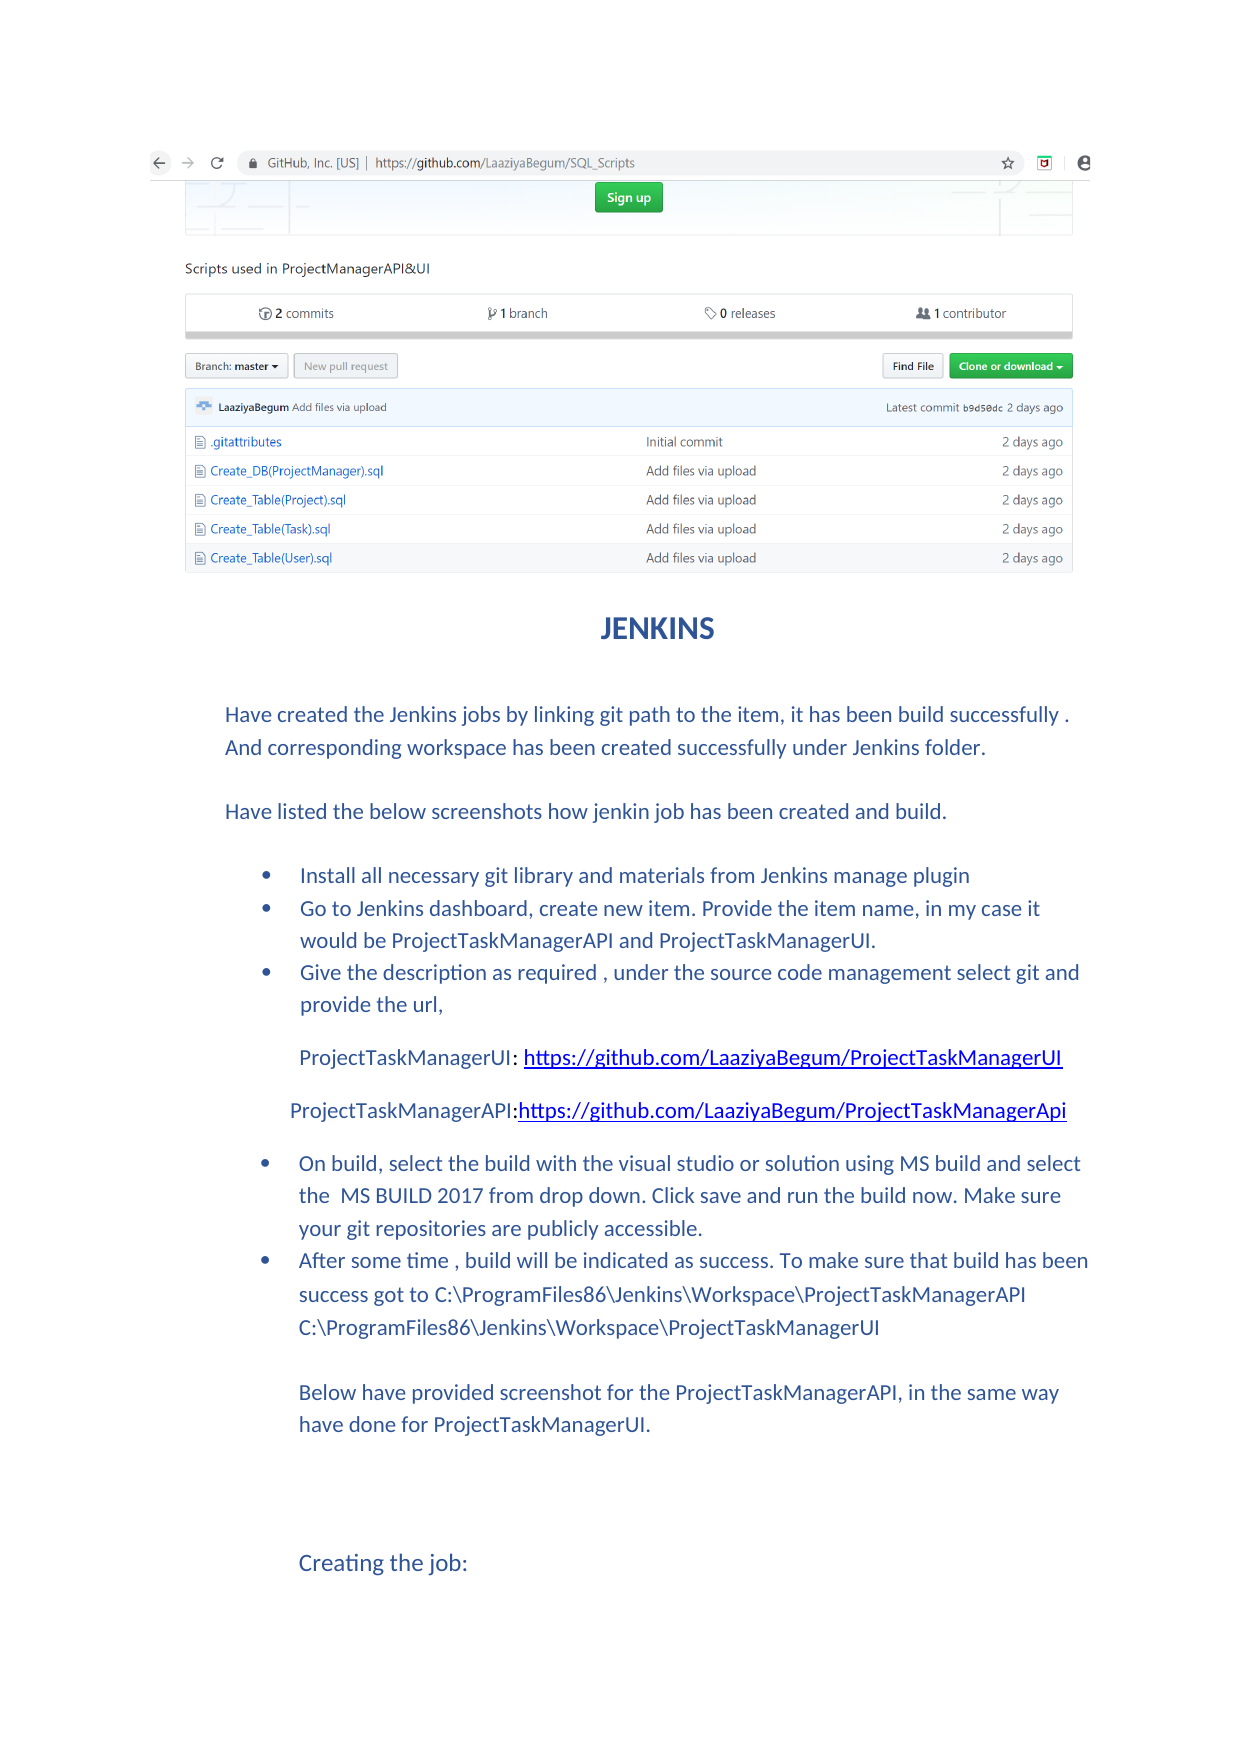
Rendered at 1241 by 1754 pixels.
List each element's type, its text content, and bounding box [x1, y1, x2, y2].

list Go to Jenkins dashboard, create new item. Provide the item name, in my case it would be ProjectTaskManagerAPI and ProjectTaskManagerUI. [262, 894, 1090, 954]
list Have created the Jenkins jobs by linking git path to the item, it has been build successfully . And corresponding workspace has been created successfully under Jenkins folder. [225, 701, 1090, 761]
list Creating the job: [299, 1547, 1090, 1578]
list JENKINS [225, 607, 1090, 648]
list C:\ProgramFiles86\Jenkins\Workspace\ProjectTaskManagerUI [299, 1313, 1090, 1341]
list Below have provided screenshot for the ProjectTaskManagerAPI, in the same way have done for ProjectTaskManagerUI. [299, 1378, 1090, 1438]
list After some time , build will be indicated as success. To make sure that build has been success got to C:\ProgramFiles86\Jenkins\Workspace\ProjectTaskManagerAPI [261, 1246, 1090, 1309]
list Install all necessary git library and materials from Jenkins manage plugin [262, 862, 1090, 889]
text ProjectTaskManagerUI: https://github.com/LaaziyaBegum/ProjectTaskManagerUI [150, 1043, 1090, 1071]
list Give the description as required , under the source code management select git and provide the url, [262, 958, 1090, 1018]
list On build, select the build with the visual studio or solution using MS build and select the MS BUILD 2017 from drop down. Click save and run the build now. Make sure your git repositories are publicly accessible. [261, 1149, 1090, 1242]
list Have listed the below screenshots how jenkin job has been created and build. [225, 797, 1090, 825]
picture [150, 150, 1091, 582]
text ProjectTaskManagerAPI:https://github.com/LaaziyaBegum/ProjectTaskManagerApi [150, 1096, 1090, 1124]
